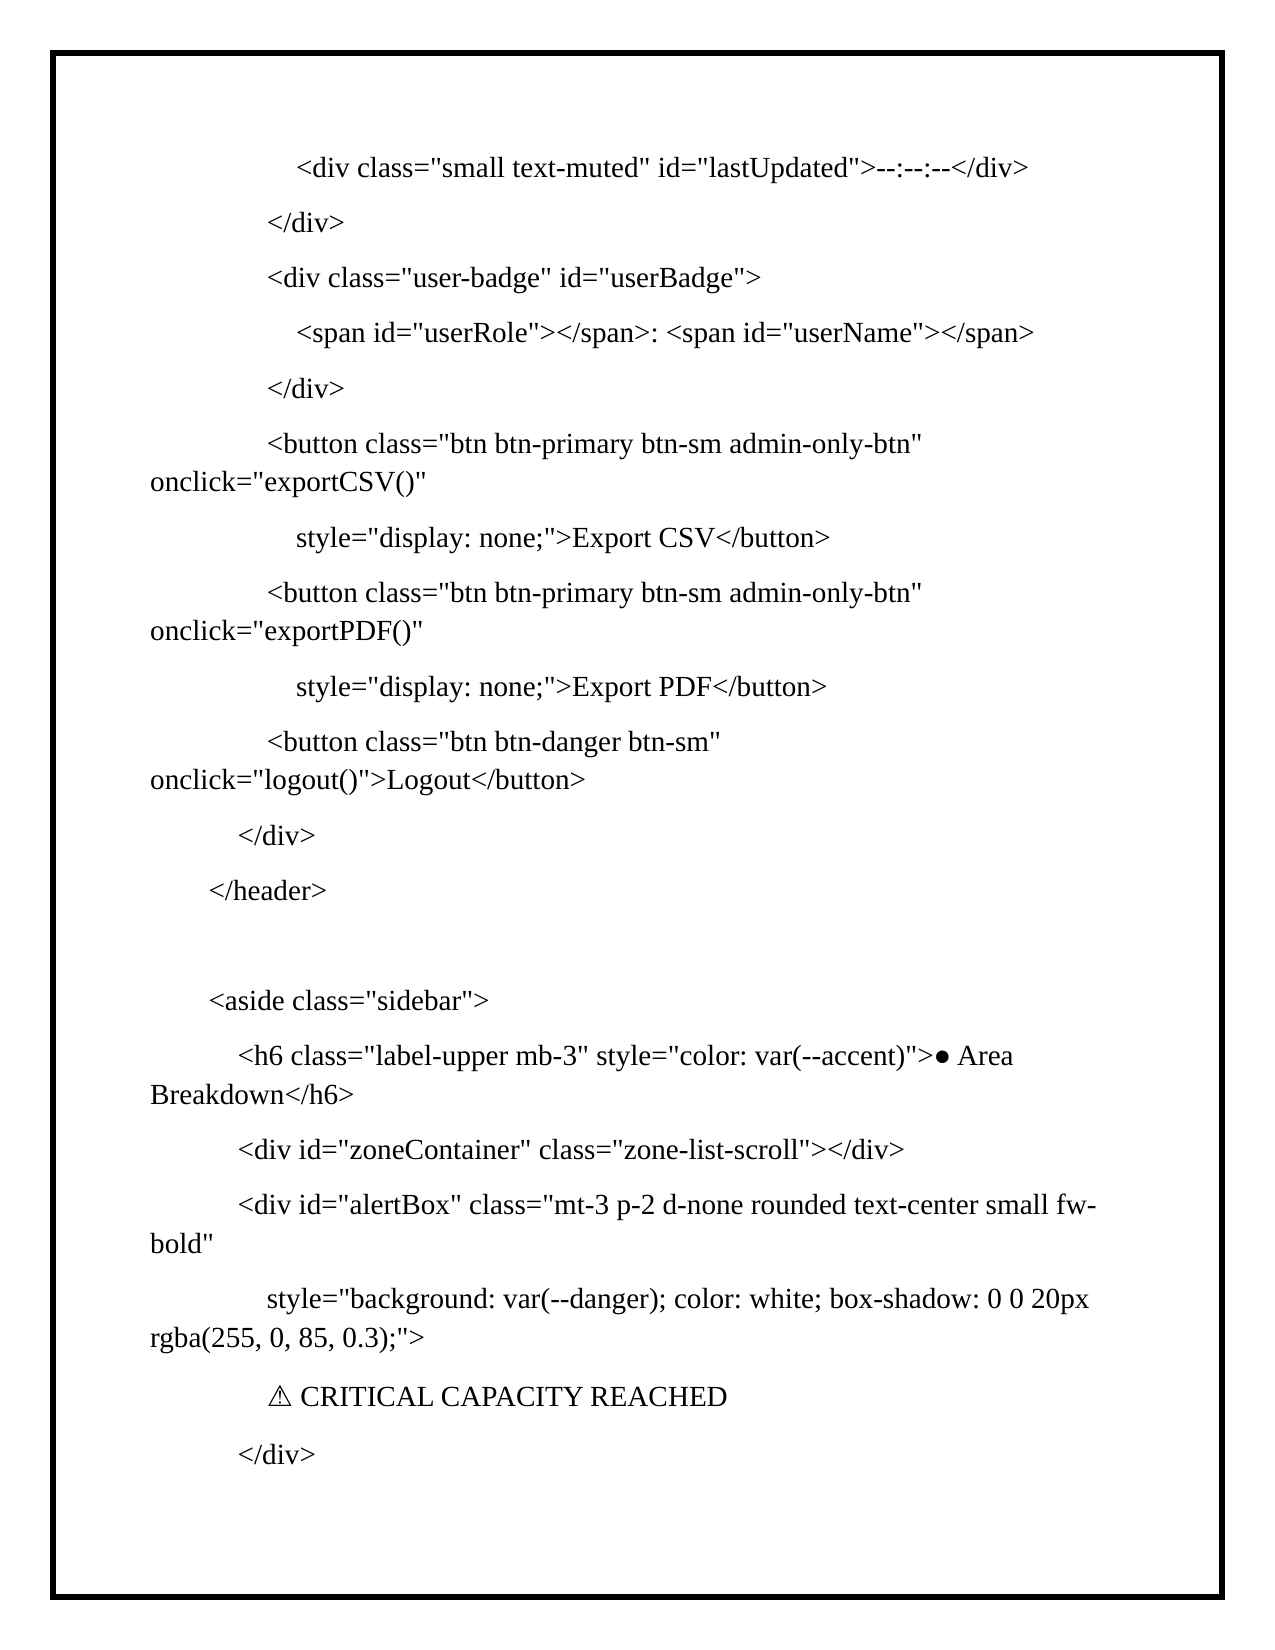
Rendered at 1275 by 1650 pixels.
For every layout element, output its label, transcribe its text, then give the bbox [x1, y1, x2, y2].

text style="background: var(--danger); color: white; box-shadow: 0 0 20px rgba(255, 0, 85, 0.3);"> [150, 1281, 1125, 1353]
text style="display: none;">Export CSV</button> [150, 520, 1125, 553]
text </div> [150, 818, 1125, 851]
text <div class="small text-muted" id="lastUpdated">--:--:--</div> [150, 150, 1125, 183]
text </header> [150, 873, 1125, 906]
text ⚠️ CRITICAL CAPACITY REACHED [150, 1375, 1125, 1415]
text <div id="zoneContainer" class="zone-list-scroll"></div> [150, 1132, 1125, 1166]
text </div> [150, 1437, 1125, 1471]
text style="display: none;">Export PDF</button> [150, 669, 1125, 702]
text <button class="btn btn-primary btn-sm admin-only-btn" onclick="exportPDF()" [150, 575, 1125, 647]
text <div class="user-badge" id="userBadge"> [150, 260, 1125, 294]
text <button class="btn btn-danger btn-sm" onclick="logout()">Logout</button> [150, 724, 1125, 796]
text <div id="alertBox" class="mt-3 p-2 d-none rounded text-center small fw-bold" [150, 1187, 1125, 1259]
text </div> [150, 371, 1125, 404]
text <span id="userRole"></span>: <span id="userName"></span> [150, 316, 1125, 349]
text </div> [150, 205, 1125, 239]
text <aside class="sidebar"> [150, 983, 1125, 1017]
text <h6 class="label-upper mb-3" style="color: var(--accent)">● Area Breakdown</h6> [150, 1038, 1125, 1111]
text <button class="btn btn-primary btn-sm admin-only-btn" onclick="exportCSV()" [150, 426, 1125, 498]
